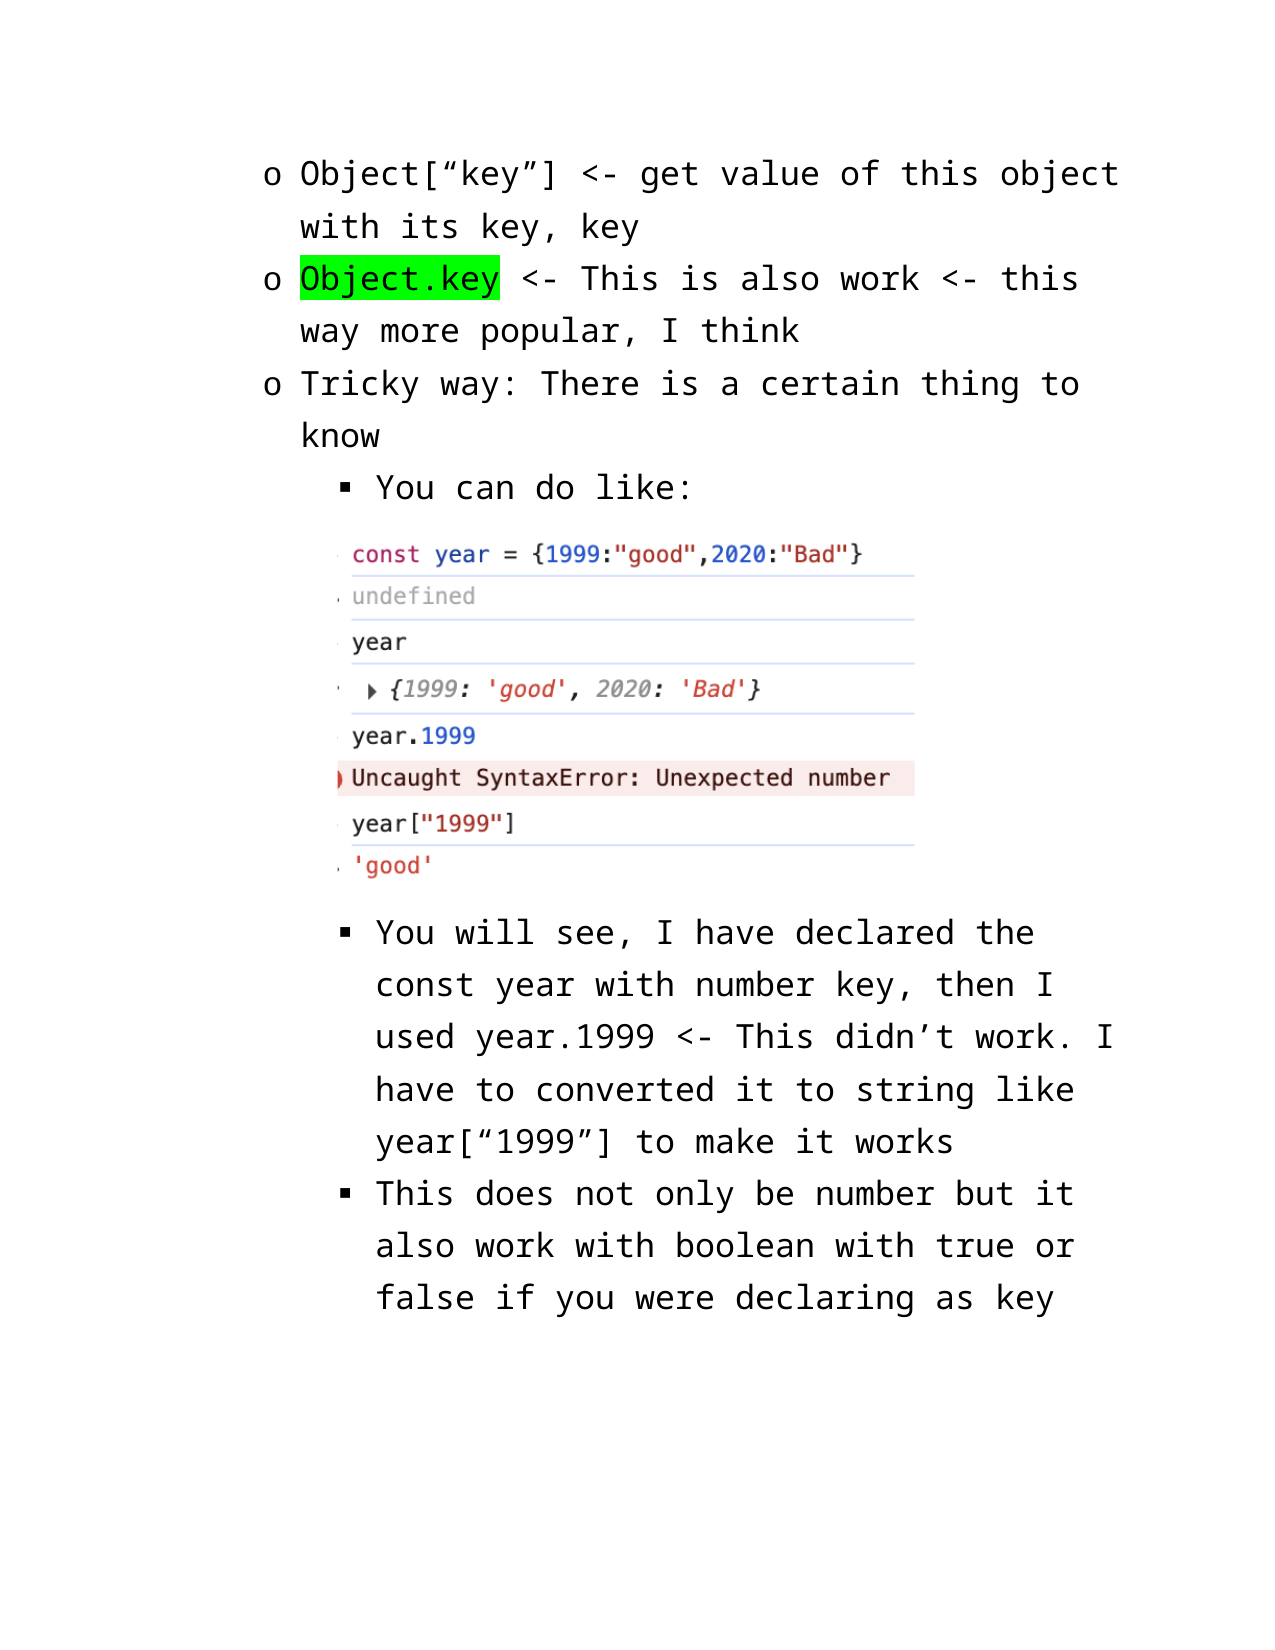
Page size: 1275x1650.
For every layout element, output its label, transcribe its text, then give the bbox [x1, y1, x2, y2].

list This does not only be number but it also work with boolean with true or false if you were declaring as key [337, 1170, 1125, 1319]
list Object.key <- This is also work <- this way more popular, I think [262, 255, 1125, 353]
picture [337, 532, 915, 887]
list Object[“key”] <- get value of this object with its key, key [262, 150, 1125, 248]
list Tricky way: There is a certain thing to know [262, 359, 1125, 457]
list You can do like: [337, 464, 1125, 509]
list You will see, I have declared the const year with number key, then I used year.1999 <- This didn’t work. I have to converted it to string like year[“1999”] to make it works [337, 909, 1125, 1163]
